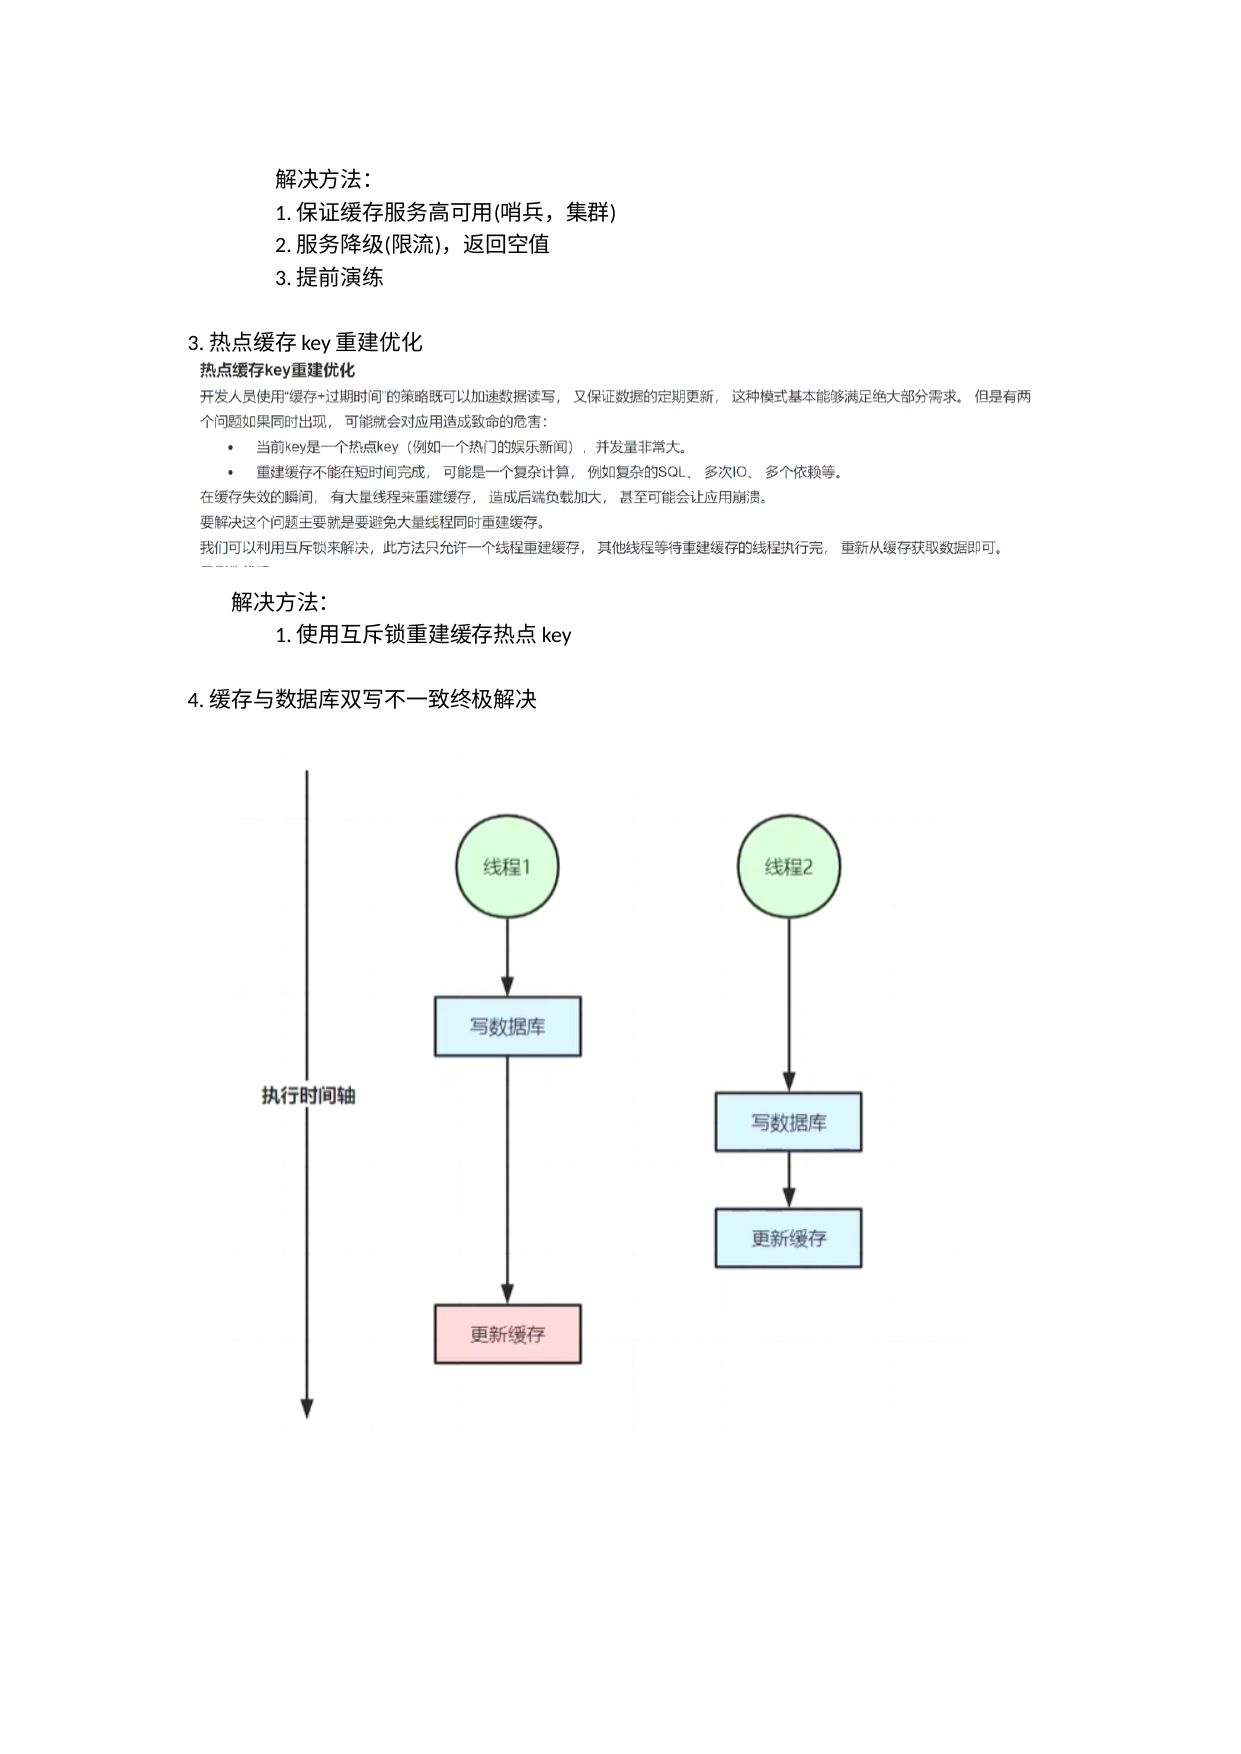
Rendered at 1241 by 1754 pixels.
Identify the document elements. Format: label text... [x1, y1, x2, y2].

list 缓存与数据库双写不一致终极解决 [187, 682, 1053, 714]
picture [187, 357, 1053, 567]
list 服务降级(限流)，返回空值 [231, 227, 1053, 259]
list 解决方法： [231, 162, 1053, 194]
list 提前演练 [231, 259, 1053, 292]
list 保证缓存服务高可用(哨兵，集群) [231, 194, 1053, 227]
list 解决方法： [187, 584, 1053, 617]
list 热点缓存key重建优化 [187, 324, 1053, 357]
list 使用互斥锁重建缓存热点key [231, 617, 1053, 649]
picture [231, 747, 964, 1432]
